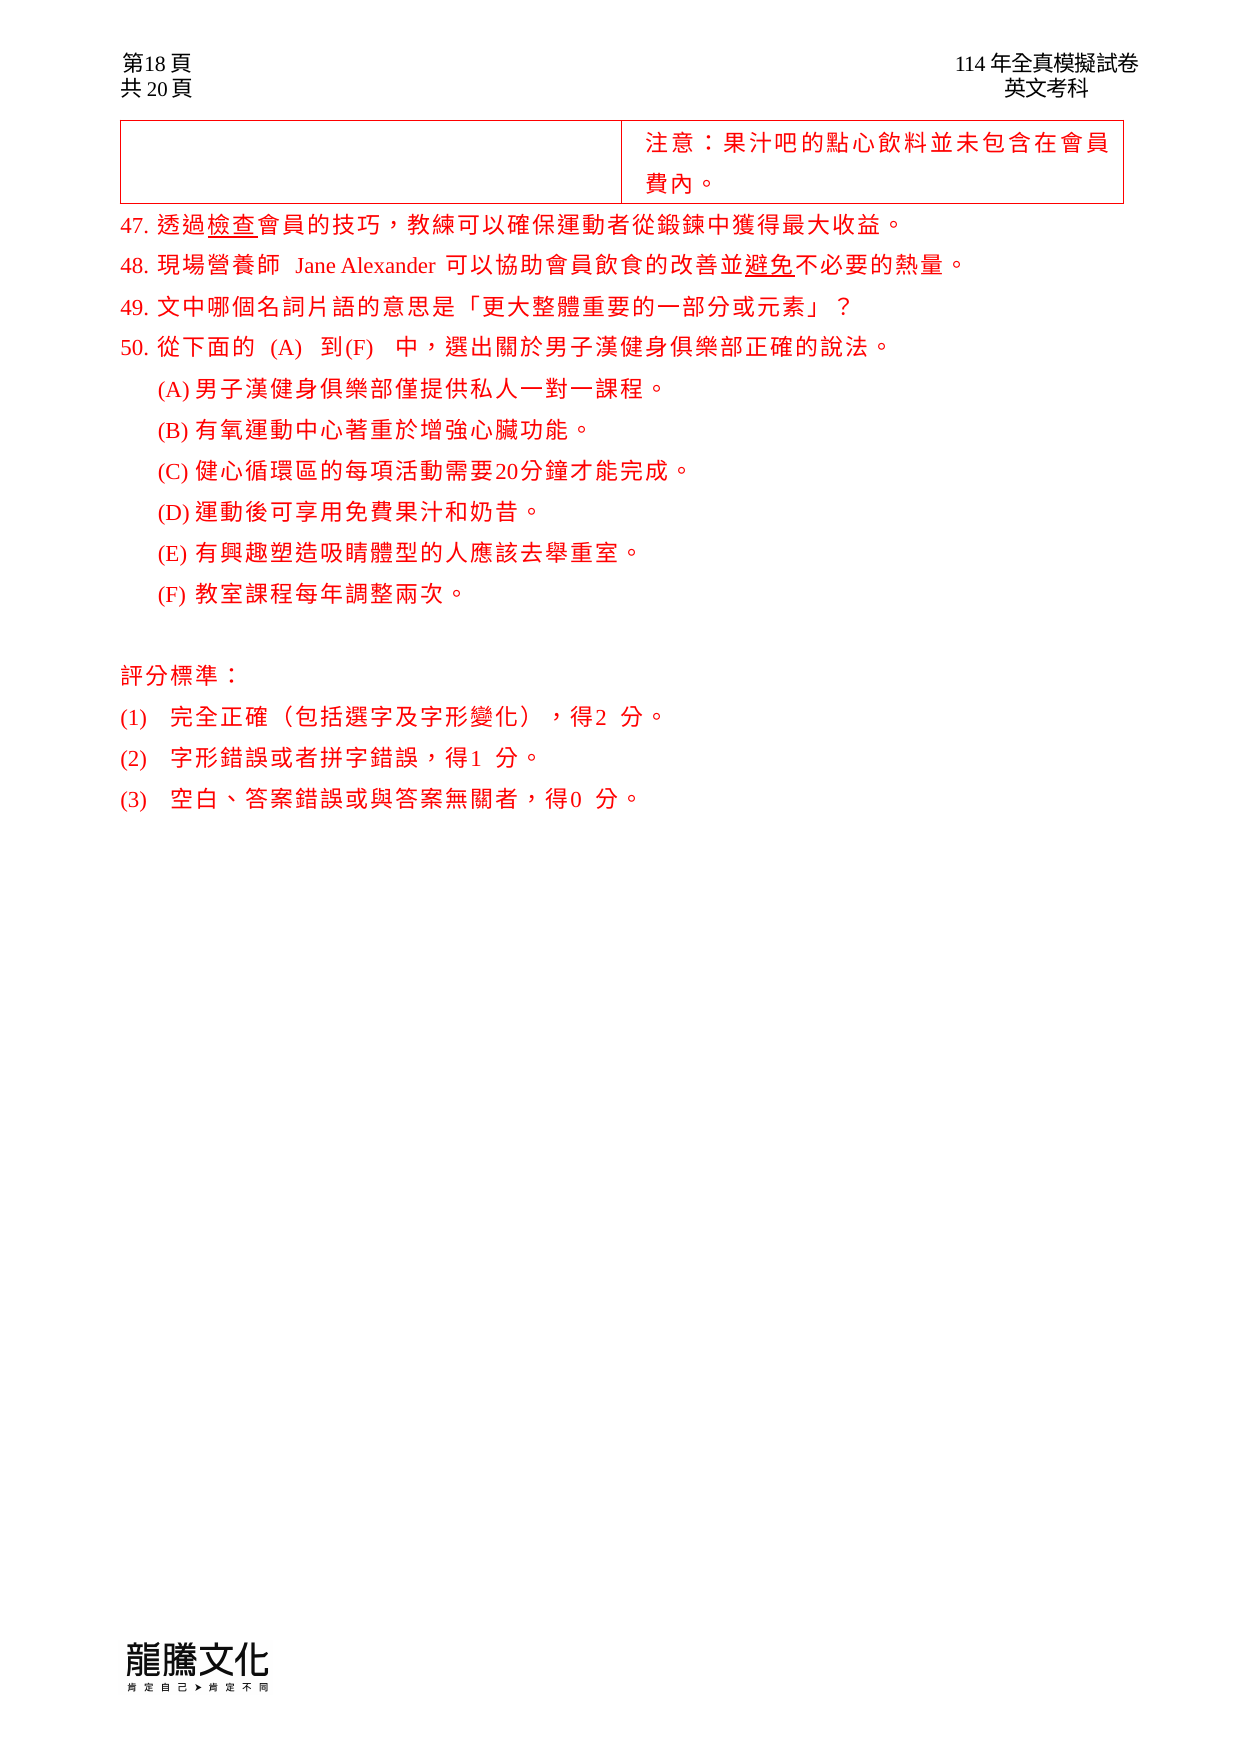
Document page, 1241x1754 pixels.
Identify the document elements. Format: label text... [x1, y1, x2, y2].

text (B)有氧運動中心著重於增強心臟功能。 [120, 408, 1120, 449]
text (F)教室課程每年調整兩次。 [120, 572, 1120, 613]
text 評分標準： [120, 654, 1120, 695]
text 50. 從下面的(A)到(F)中，選出關於男子漢健身俱樂部正確的說法。 [120, 326, 1120, 367]
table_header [121, 121, 621, 202]
text (E)有興趣塑造吸睛體型的人應該去舉重室。 [120, 531, 1120, 572]
text 49. 文中哪個名詞片語的意思是「更大整體重要的一部分或元素」？ [120, 285, 1120, 326]
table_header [622, 121, 1123, 202]
picture [118, 1640, 273, 1695]
text (C)健心循環區的每項活動需要20分鐘才能完成。 [120, 449, 1120, 490]
text (3)空白、答案錯誤或與答案無關者，得0分。 [120, 777, 1120, 818]
text 48. 現場營養師Jane Alexander 可以協助會員飲食的改善並避免不必要的熱量。 [120, 244, 1120, 285]
text 47. 透過檢查會員的技巧，教練可以確保運動者從鍛鍊中獲得最大收益。 [120, 204, 1120, 244]
text (A)男子漢健身俱樂部僅提供私人一對一課程。 [120, 367, 1120, 408]
text (2)字形錯誤或者拼字錯誤，得1分。 [120, 736, 1120, 777]
text (D)運動後可享用免費果汁和奶昔。 [120, 490, 1120, 531]
text (1)完全正確（包括選字及字形變化），得2分。 [120, 695, 1120, 736]
